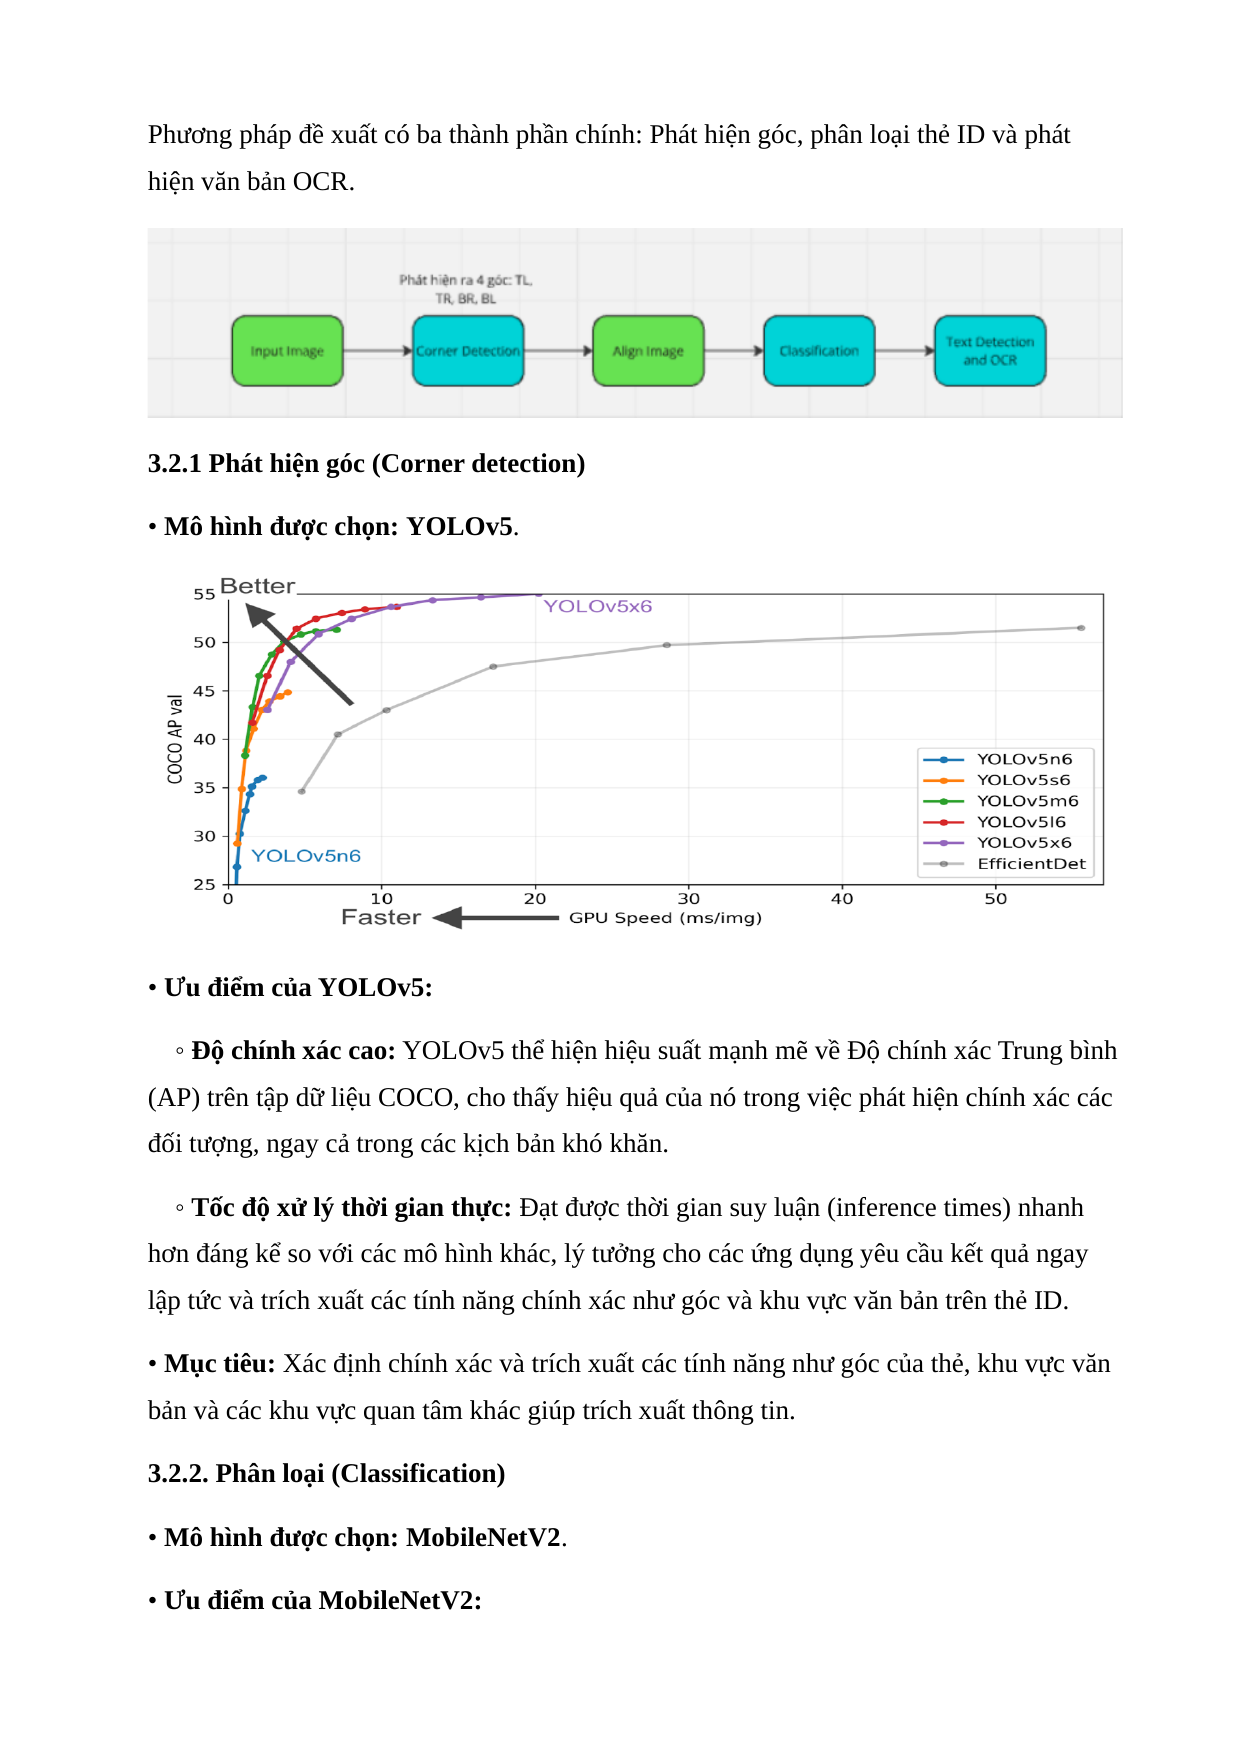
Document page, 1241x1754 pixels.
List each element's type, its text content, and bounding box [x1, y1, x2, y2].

text 3.2.1 Phát hiện góc (Corner detection) [148, 447, 1122, 478]
text Phương pháp đề xuất có ba thành phần chính: Phát hiện góc, phân loại thẻ ID và phát hiện văn bản OCR. [148, 118, 1122, 196]
text • Mục tiêu: Xác định chính xác và trích xuất các tính năng như góc của thẻ, khu vực văn bản và các khu vực quan tâm khác giúp trích xuất thông tin. [148, 1347, 1122, 1425]
text • Ưu điểm của MobileNetV2: [148, 1584, 1122, 1615]
picture [147, 573, 1123, 941]
text ◦ Tốc độ xử lý thời gian thực: Đạt được thời gian suy luận (inference times) nhanh hơn đáng kể so với các mô hình khác, lý tưởng cho các ứng dụng yêu cầu kết quả ngay lập tức và trích xuất các tính năng chính xác như góc và khu vực văn bản trên thẻ ID. [148, 1191, 1122, 1315]
text 3.2.2. Phân loại (Classification) [148, 1457, 1122, 1488]
text • Ưu điểm của YOLOv5: [148, 971, 1122, 1002]
picture [147, 228, 1123, 418]
text ◦ Độ chính xác cao: YOLOv5 thể hiện hiệu suất mạnh mẽ về Độ chính xác Trung bình (AP) trên tập dữ liệu COCO, cho thấy hiệu quả của nó trong việc phát hiện chính xác các đối tượng, ngay cả trong các kịch bản khó khăn. [148, 1034, 1122, 1158]
text • Mô hình được chọn: MobileNetV2. [148, 1521, 1122, 1552]
text • Mô hình được chọn: YOLOv5. [148, 510, 1122, 541]
